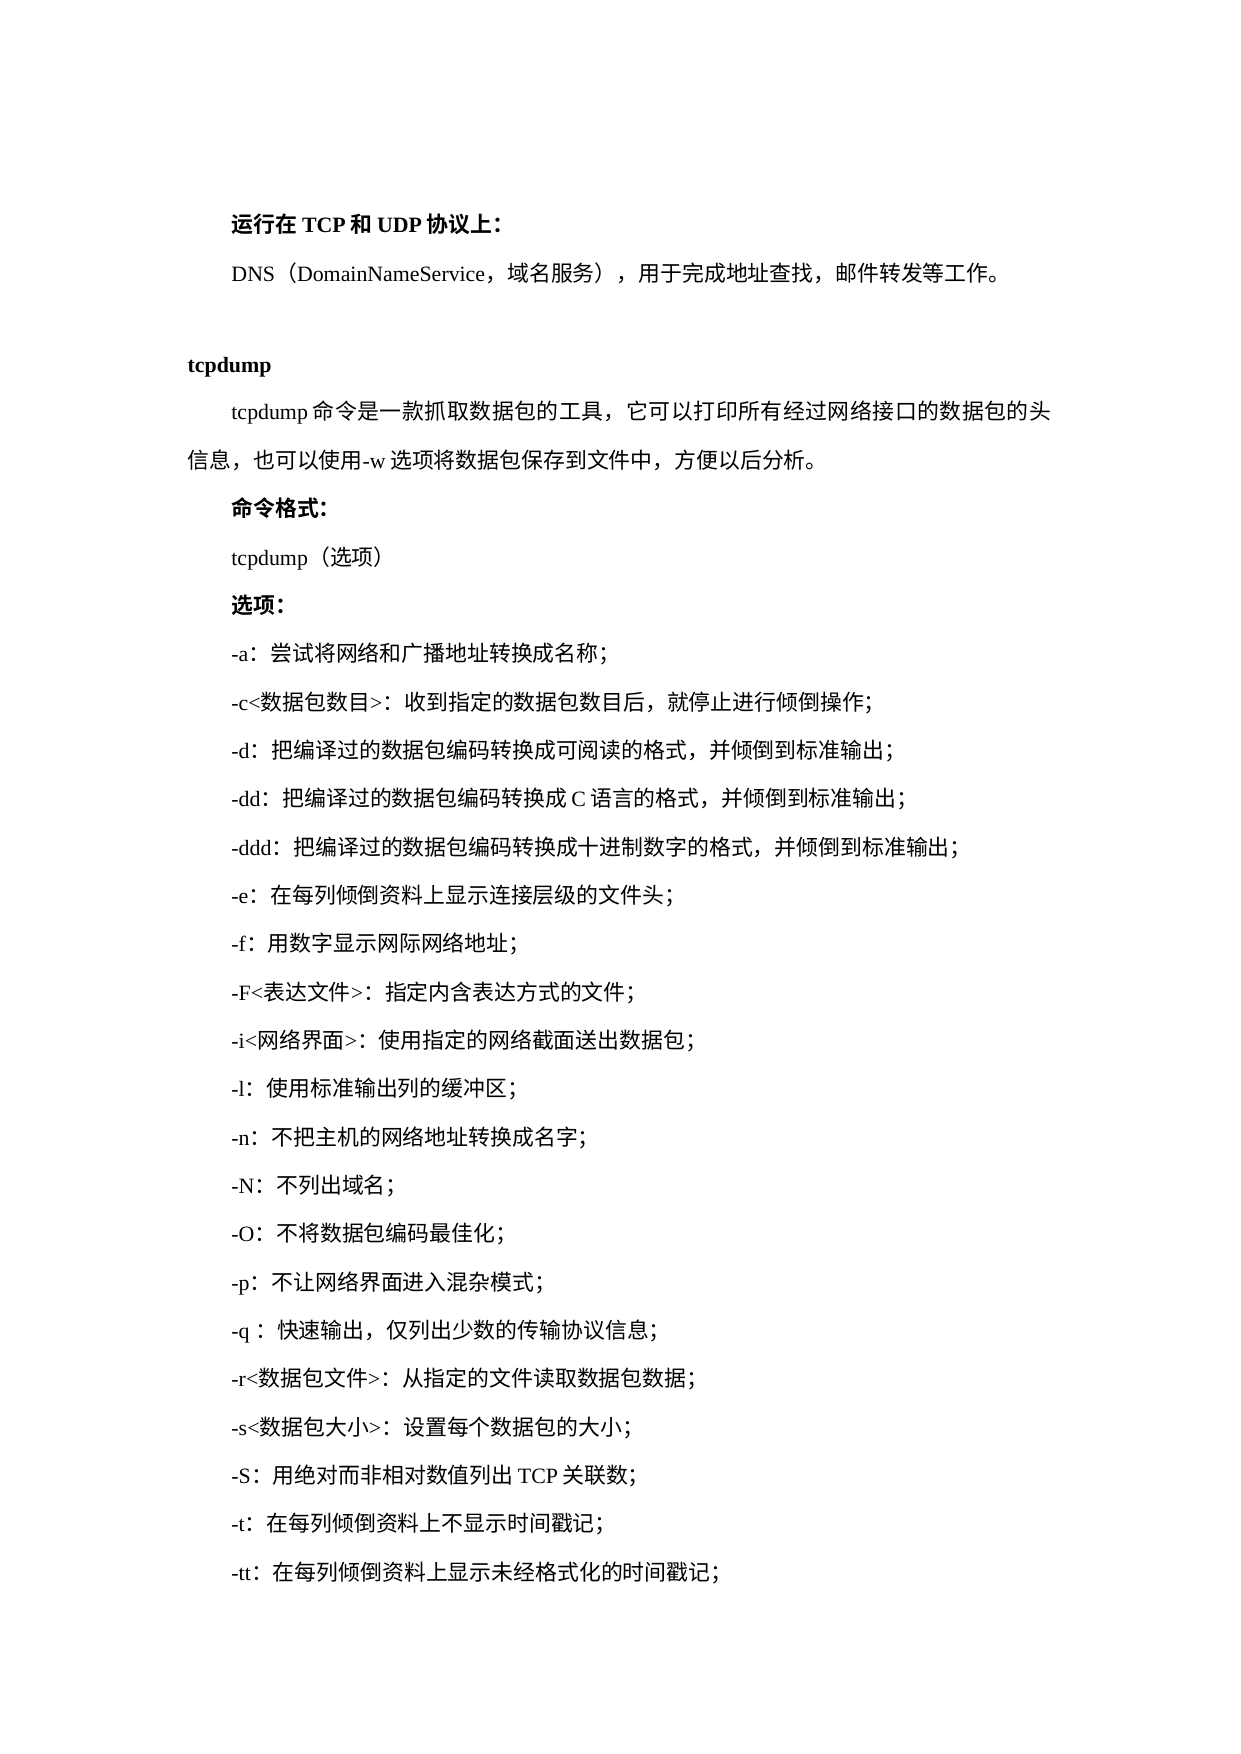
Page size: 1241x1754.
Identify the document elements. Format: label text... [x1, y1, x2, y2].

text -N：不列出域名； [187, 1168, 1053, 1200]
text -ddd：把编译过的数据包编码转换成十进制数字的格式，并倾倒到标准输出； [187, 829, 1053, 862]
text tcpdump命令是一款抓取数据包的工具，它可以打印所有经过网络接口的数据包的头信息，也可以使用-w选项将数据包保存到文件中，方便以后分析。 [187, 394, 1053, 475]
text -q ：快速输出，仅列出少数的传输协议信息； [187, 1313, 1053, 1345]
text -p：不让网络界面进入混杂模式； [187, 1264, 1053, 1297]
text -F<表达文件>：指定内含表达方式的文件； [187, 974, 1053, 1007]
text -S：用绝对而非相对数值列出TCP关联数； [187, 1458, 1053, 1490]
text 运行在 TCP和 UDP协议上： [187, 207, 1053, 239]
text -l：使用标准输出列的缓冲区； [187, 1071, 1053, 1103]
text 选项： [187, 588, 1053, 620]
text -d：把编译过的数据包编码转换成可阅读的格式，并倾倒到标准输出； [187, 733, 1053, 765]
text -t：在每列倾倒资料上不显示时间戳记； [187, 1506, 1053, 1538]
text -tt：在每列倾倒资料上显示未经格式化的时间戳记； [187, 1554, 1053, 1587]
subtitle tcpdump [187, 349, 1053, 381]
text -a：尝试将网络和广播地址转换成名称； [187, 636, 1053, 668]
text -r<数据包文件>：从指定的文件读取数据包数据； [187, 1361, 1053, 1393]
text -c<数据包数目>：收到指定的数据包数目后，就停止进行倾倒操作； [187, 684, 1053, 717]
text -f：用数字显示网际网络地址； [187, 926, 1053, 958]
text 命令格式： [187, 491, 1053, 523]
text -i<网络界面>：使用指定的网络截面送出数据包； [187, 1023, 1053, 1055]
text -O：不将数据包编码最佳化； [187, 1216, 1053, 1248]
text -dd：把编译过的数据包编码转换成C语言的格式，并倾倒到标准输出； [187, 781, 1053, 813]
text DNS（DomainNameService，域名服务），用于完成地址查找，邮件转发等工作。 [187, 255, 1053, 288]
text -n：不把主机的网络地址转换成名字； [187, 1119, 1053, 1152]
text tcpdump（选项） [187, 539, 1053, 572]
text -s<数据包大小>：设置每个数据包的大小； [187, 1409, 1053, 1442]
text -e：在每列倾倒资料上显示连接层级的文件头； [187, 878, 1053, 910]
